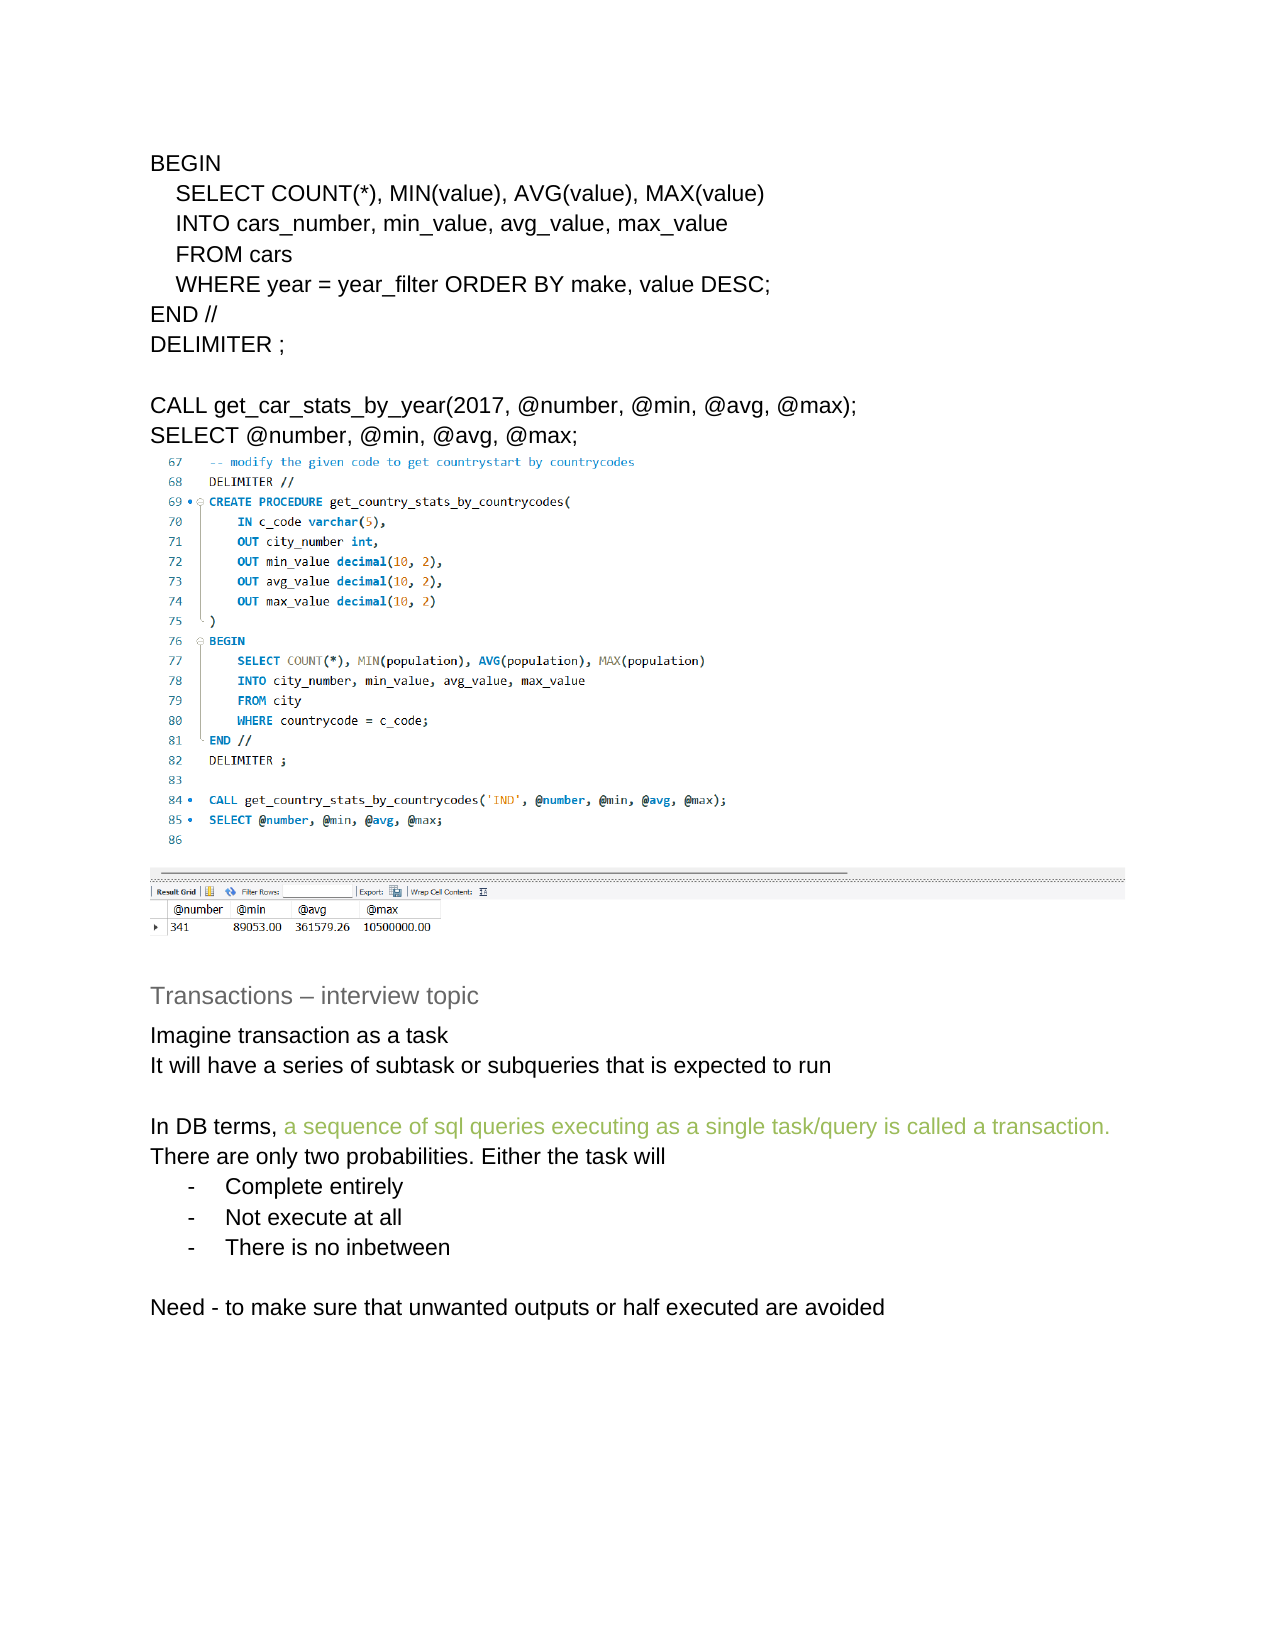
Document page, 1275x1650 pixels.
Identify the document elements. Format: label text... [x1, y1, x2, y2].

text DELIMITER ; [150, 331, 1125, 358]
subtitle Transactions – interview topic [150, 981, 1125, 1010]
text INTO cars_number, min_value, avg_value, max_value [150, 210, 1125, 237]
text BEGIN [150, 150, 1125, 176]
list Not execute at all [187, 1203, 1125, 1230]
text Need - to make sure that unwanted outputs or half executed are avoided [150, 1294, 1125, 1321]
text In DB terms, a sequence of sql queries executing as a single task/query is called a transaction. [150, 1113, 1125, 1139]
text SELECT @number, @min, @avg, @max; [150, 422, 1125, 448]
text Imagine transaction as a task [150, 1022, 1125, 1049]
text WHERE year = year_filter ORDER BY make, value DESC; [150, 271, 1125, 297]
text CALL get_car_stats_by_year(2017, @number, @min, @avg, @max); [150, 392, 1125, 418]
text FROM cars [150, 241, 1125, 267]
list There is no inbetween [187, 1234, 1125, 1260]
picture [150, 452, 1125, 948]
text END // [150, 301, 1125, 327]
list Complete entirely [187, 1173, 1125, 1200]
text There are only two probabilities. Either the task will [150, 1143, 1125, 1169]
text It will have a series of subtask or subqueries that is expected to run [150, 1052, 1125, 1079]
text SELECT COUNT(*), MIN(value), AVG(value), MAX(value) [150, 180, 1125, 207]
